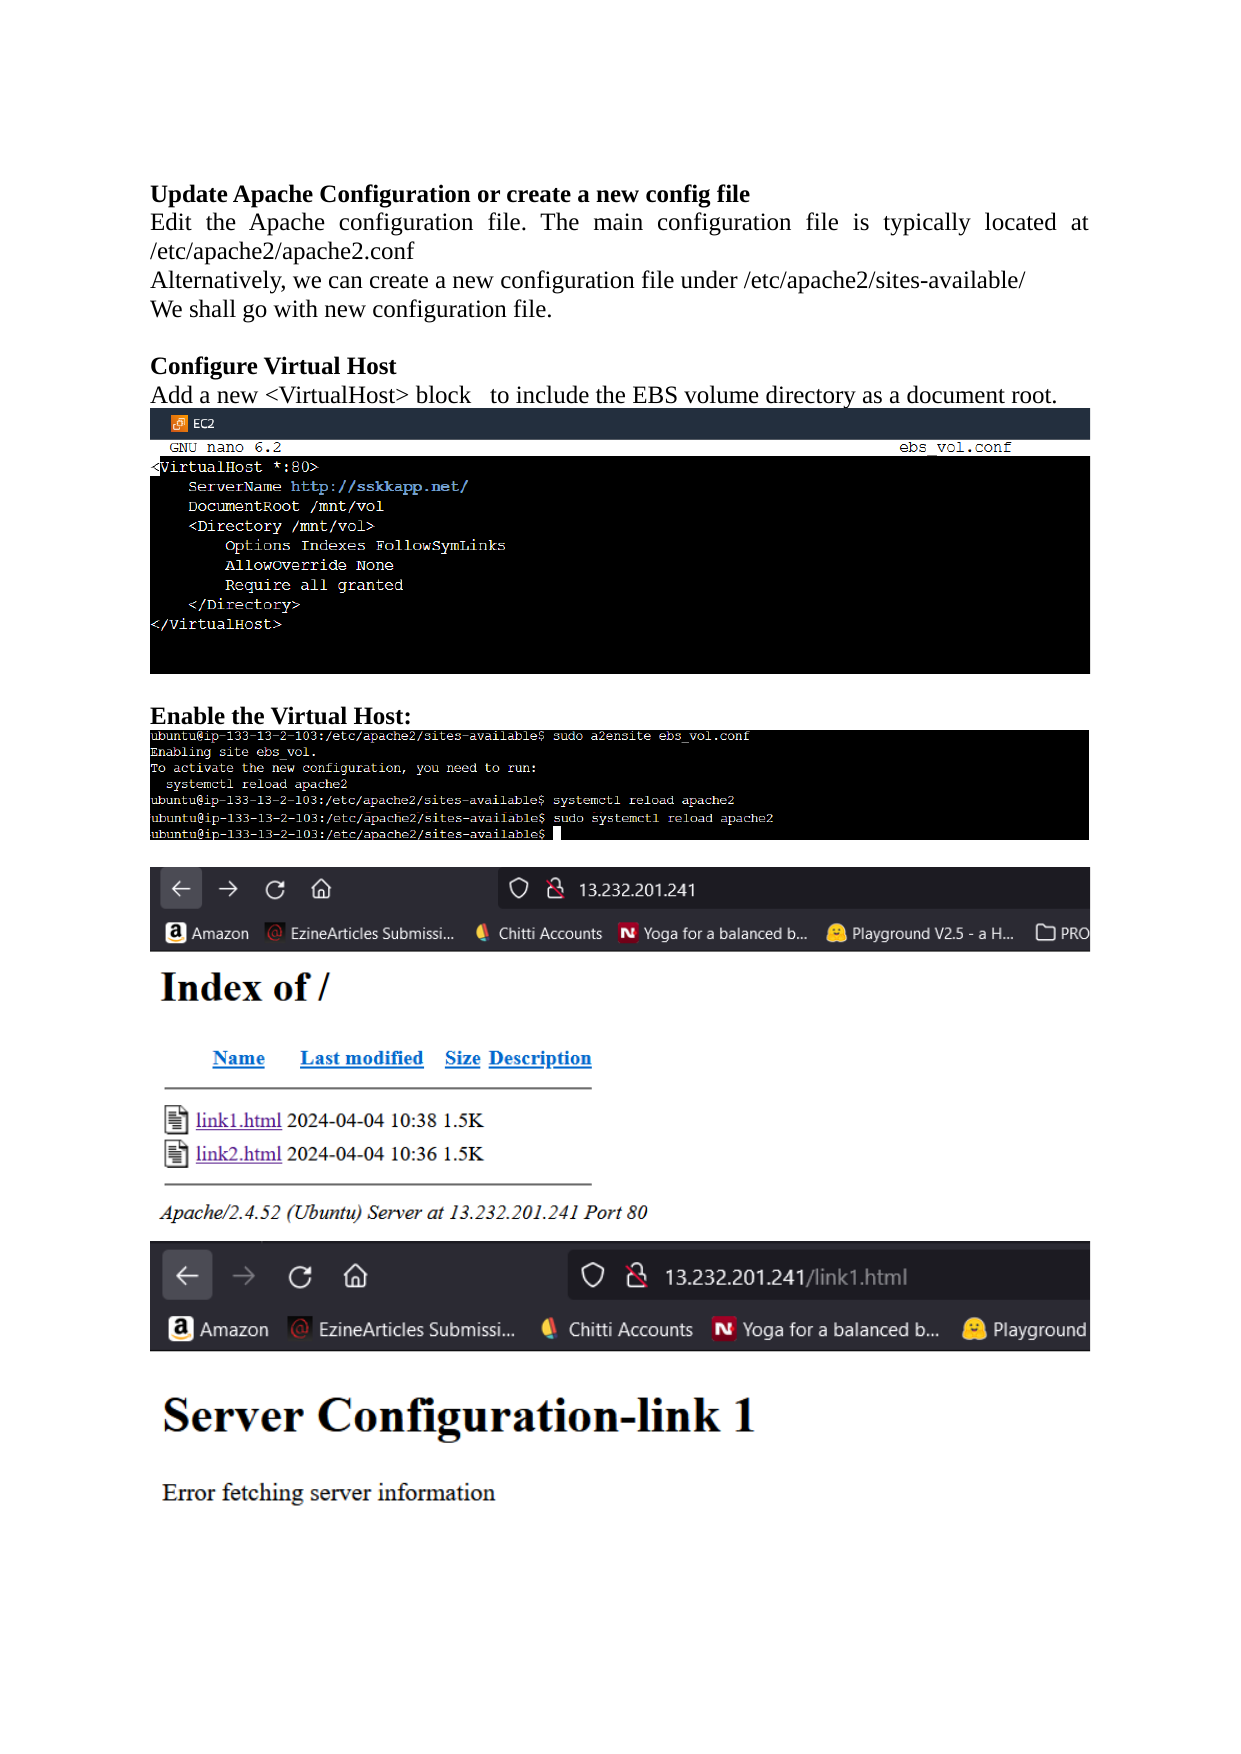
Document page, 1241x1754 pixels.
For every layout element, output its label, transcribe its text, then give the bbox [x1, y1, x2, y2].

picture [150, 730, 1089, 840]
text Add a new <VirtualHost> block to include the EBS volume directory as a document root. [150, 380, 1090, 408]
text Edit the Apache configuration file. The main configuration file is typically located at /etc/apache2/apache2.conf [150, 207, 1090, 265]
picture [150, 408, 1091, 674]
text Enable the Virtual Host: [150, 701, 1090, 730]
text Update Apache Configuration or create a new config file [150, 179, 1090, 207]
text Configure Virtual Host [150, 351, 1090, 380]
text We shall go with new configuration file. [150, 294, 1090, 322]
picture [150, 867, 1091, 1552]
text Alternatively, we can create a new configuration file under /etc/apache2/sites-available/ [150, 265, 1090, 294]
